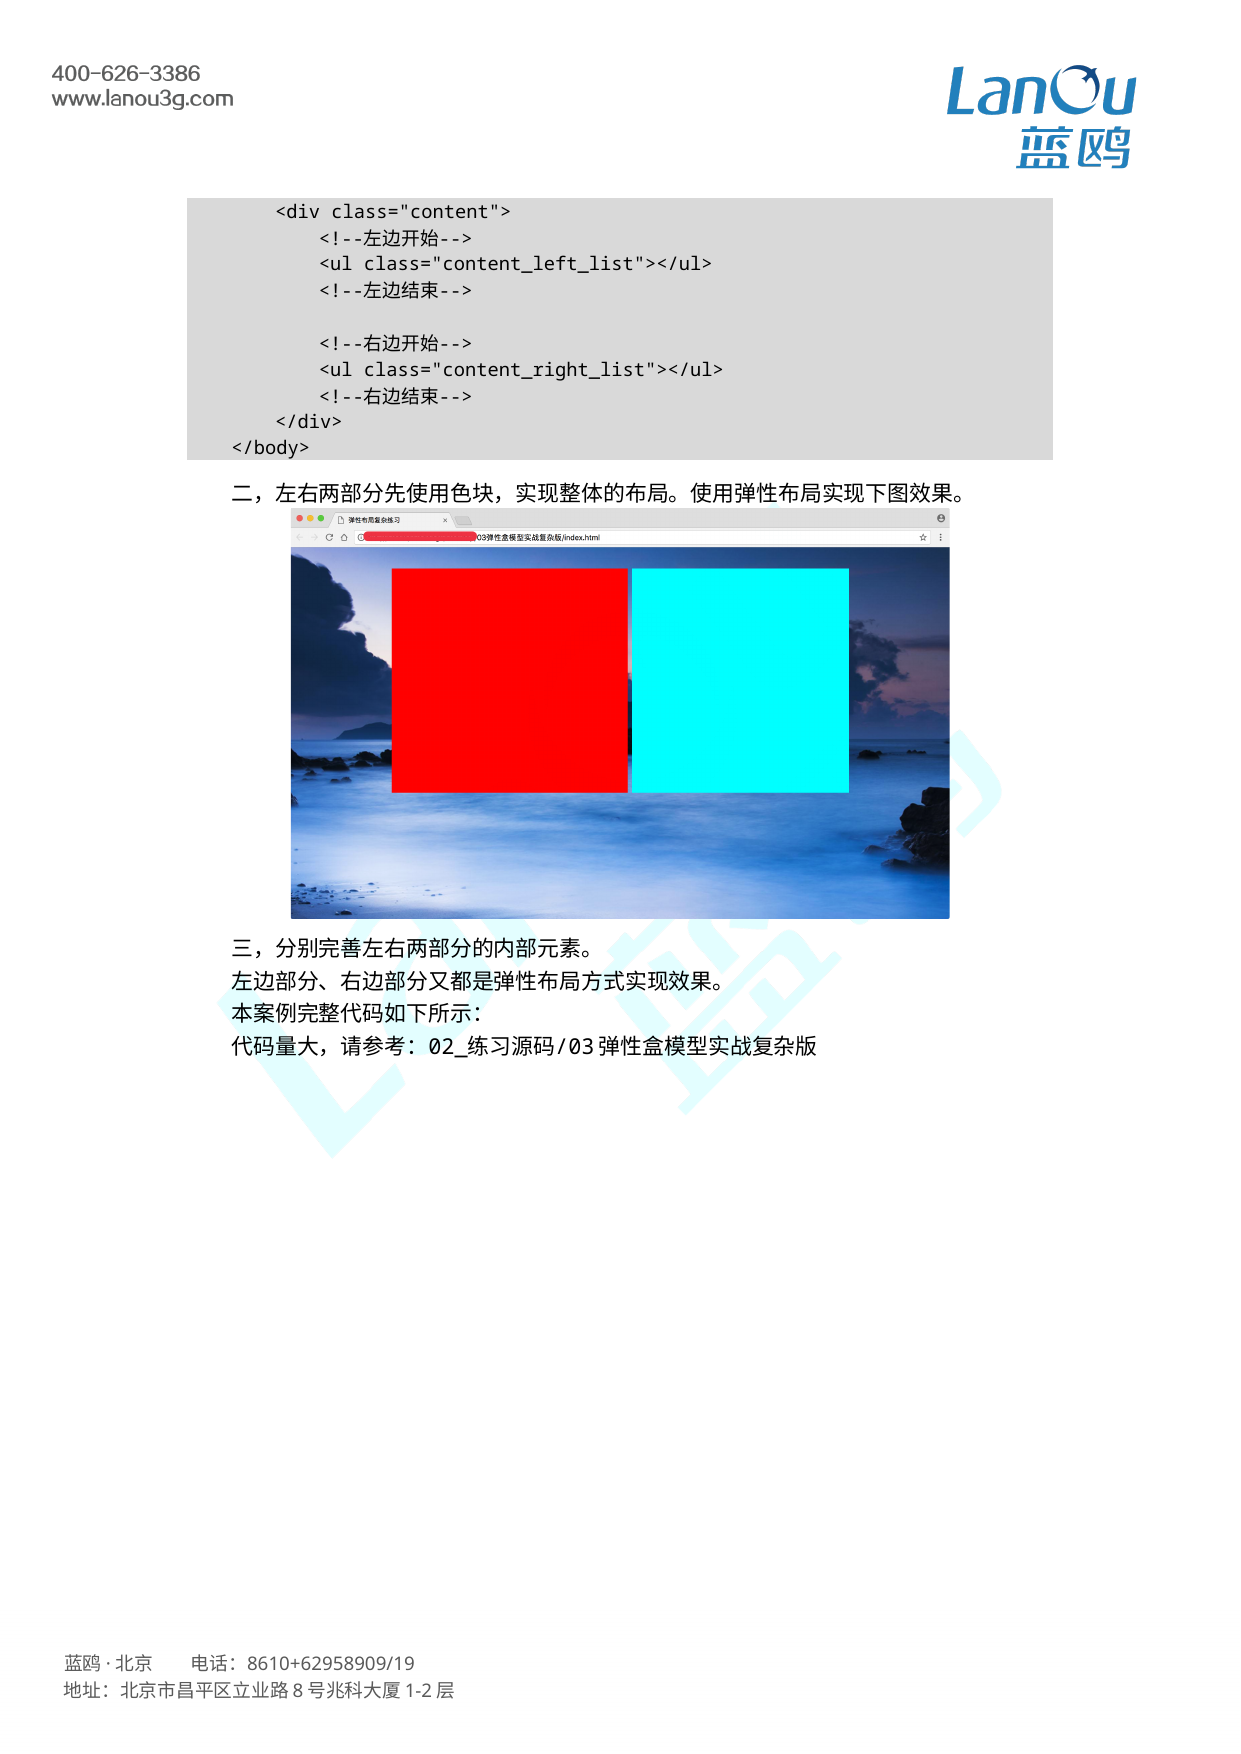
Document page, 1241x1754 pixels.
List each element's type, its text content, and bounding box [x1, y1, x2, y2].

text </body> [187, 434, 1053, 460]
text <ul class="content_right_list"></ul> [187, 356, 1053, 382]
text </div> [187, 409, 1053, 434]
text 代码量大，请参考：02_练习源码/03弹性盒模型实战复杂版 [187, 1028, 1053, 1061]
text <div class="content"> [187, 198, 1053, 223]
text <!--右边结束--> [187, 382, 1053, 409]
picture [290, 508, 950, 919]
text 三，分别完善左右两部分的内部元素。 [187, 931, 1053, 963]
text 二，左右两部分先使用色块，实现整体的布局。使用弹性布局实现下图效果。 [187, 476, 1053, 508]
text <ul class="content_left_list"></ul> [187, 251, 1053, 276]
picture [0, 2, 1216, 188]
text <!--左边开始--> [187, 223, 1053, 251]
text 左边部分、右边部分又都是弹性布局方式实现效果。 [187, 963, 1053, 996]
picture [0, 1607, 1241, 1754]
text <!--左边结束--> [187, 276, 1053, 303]
text 本案例完整代码如下所示： [187, 996, 1053, 1028]
text <!--右边开始--> [187, 329, 1053, 356]
